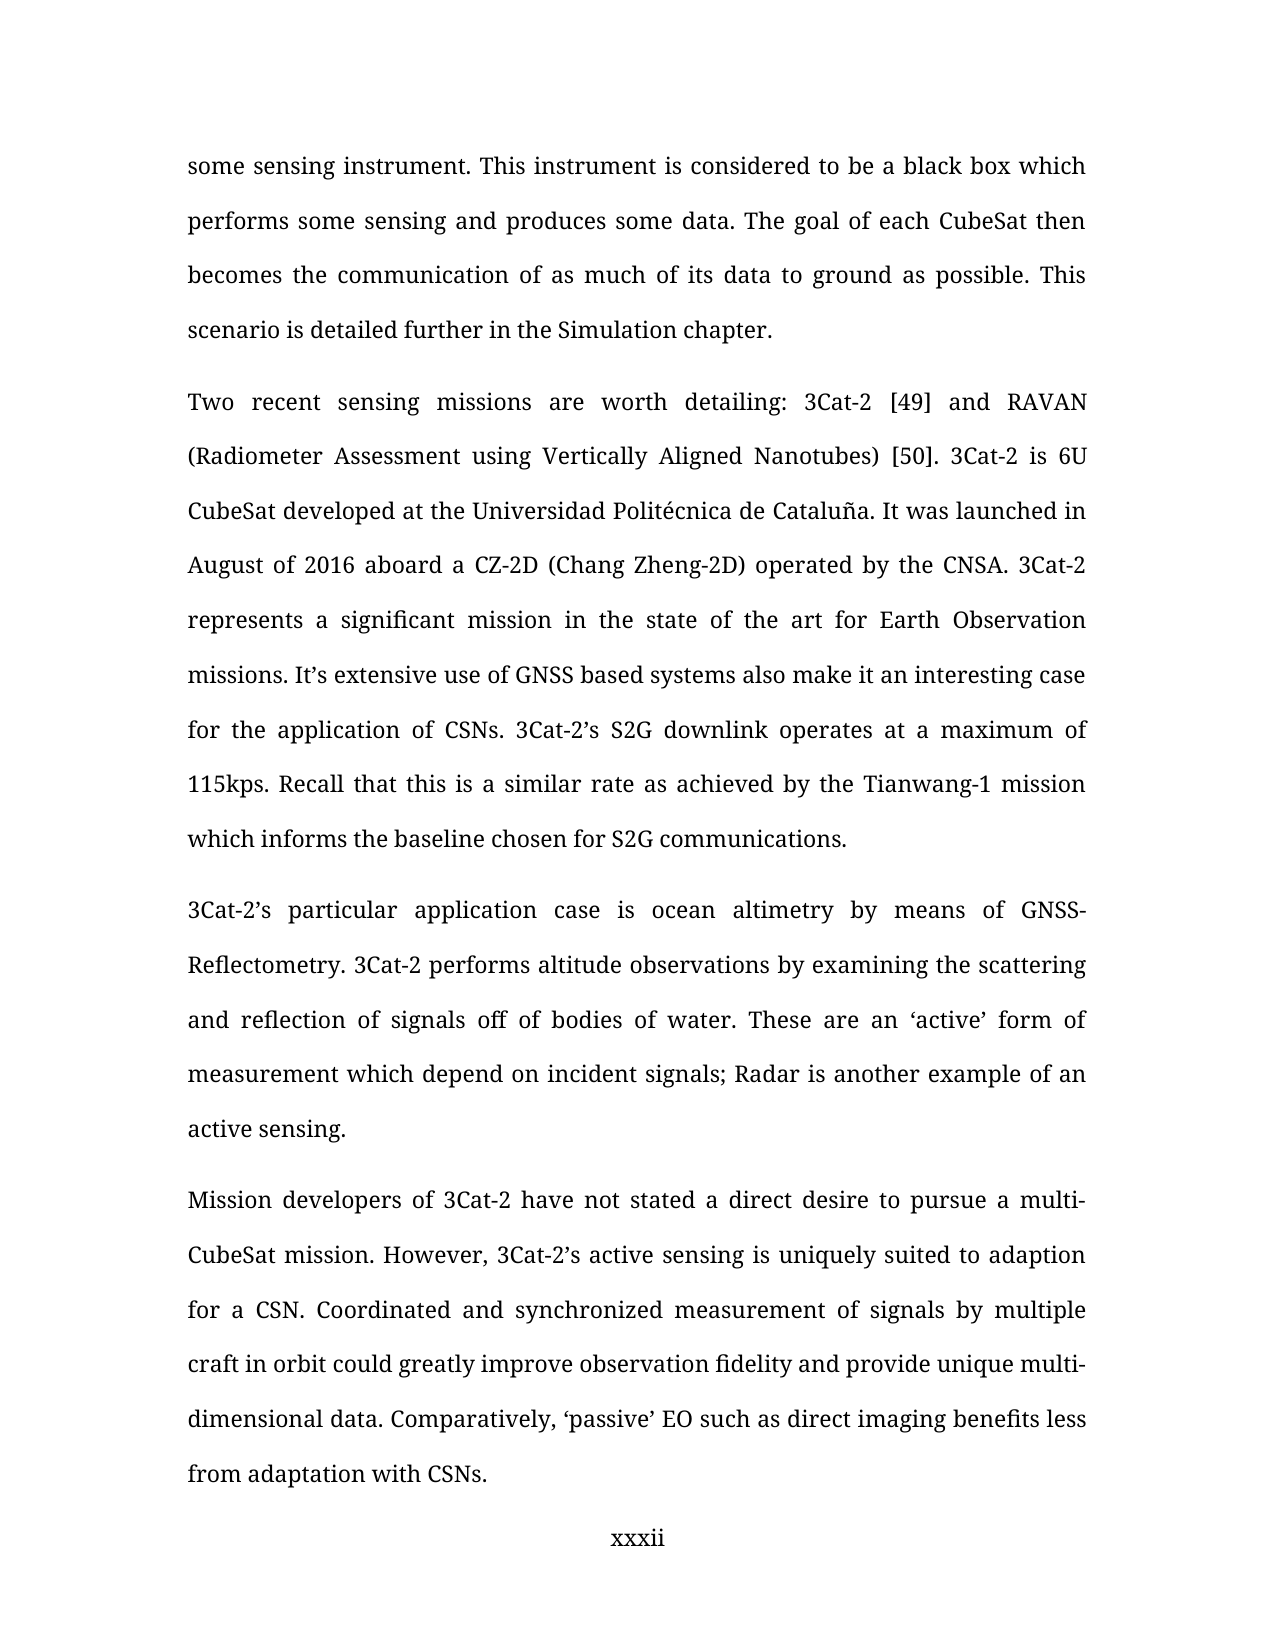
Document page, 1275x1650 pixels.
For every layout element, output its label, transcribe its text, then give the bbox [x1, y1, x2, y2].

text 3Cat-2’s particular application case is ocean altimetry by means of GNSS-Reflectometry. 3Cat-2 performs altitude observations by examining the scattering and reflection of signals off of bodies of water. These are an ‘active’ form of measurement which depend on incident signals; Radar is another example of an active sensing. [187, 894, 1087, 1144]
text Mission developers of 3Cat-2 have not stated a direct desire to pursue a multi-CubeSat mission. However, 3Cat-2’s active sensing is uniquely suited to adaption for a CSN. Coordinated and synchronized measurement of signals by multiple craft in orbit could greatly improve observation fidelity and provide unique multi-dimensional data. Comparatively, ‘passive’ EO such as direct imaging benefits less from adaptation with CSNs. [187, 1184, 1087, 1489]
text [187, 150, 1087, 345]
text Two recent sensing missions are worth detailing: 3Cat-2 [49] and RAVAN (Radiometer Assessment using Vertically Aligned Nanotubes) [50]. 3Cat-2 is 6U CubeSat developed at the Universidad Politécnica de Cataluña. It was launched in August of 2016 aboard a CZ-2D (Chang Zheng-2D) operated by the CNSA. 3Cat-2 represents a significant mission in the state of the art for Earth Observation missions. It’s extensive use of GNSS based systems also make it an interesting case for the application of CSNs. 3Cat-2’s S2G downlink operates at a maximum of 115kps. Recall that this is a similar rate as achieved by the Tianwang-1 mission which informs the baseline chosen for S2G communications. [187, 385, 1087, 854]
